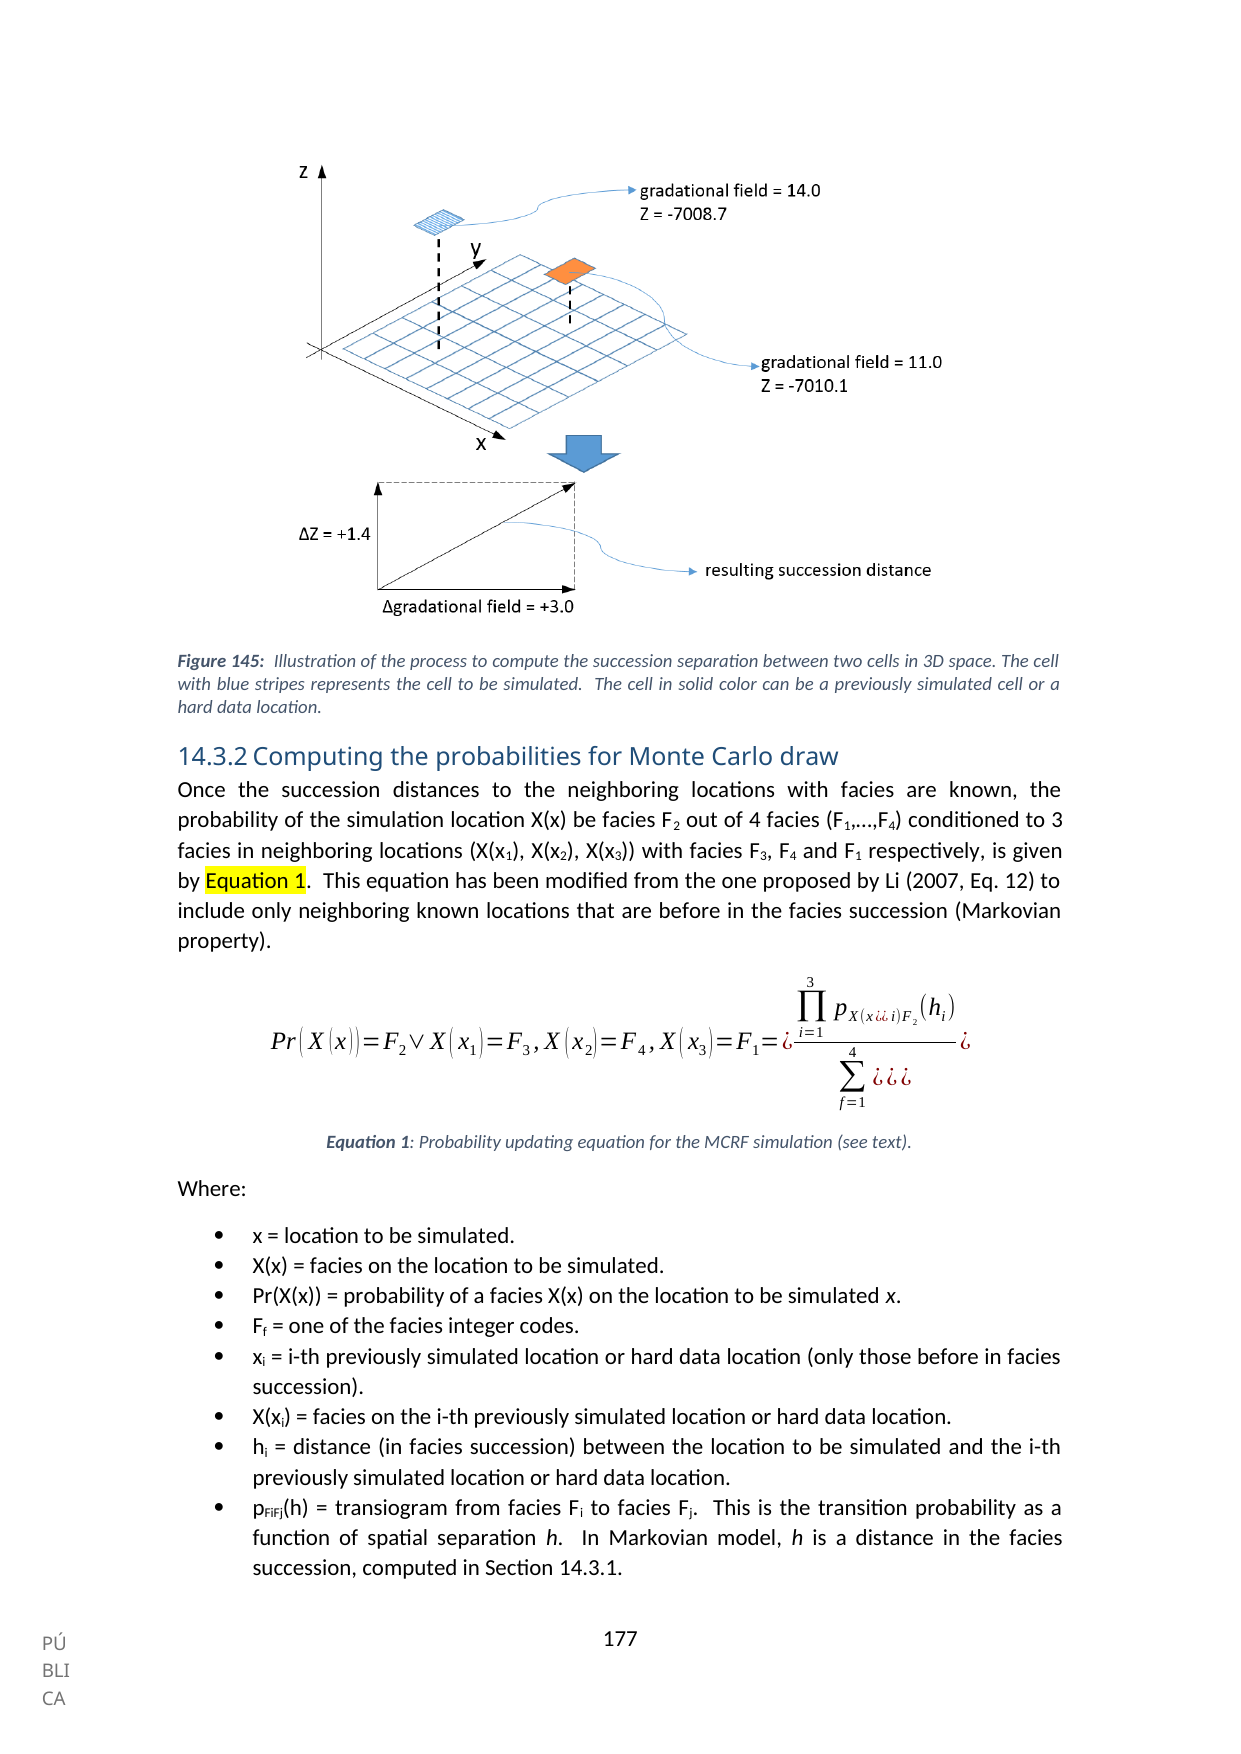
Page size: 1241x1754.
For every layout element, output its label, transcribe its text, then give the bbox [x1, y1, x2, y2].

text Where: [177, 1174, 1063, 1202]
list pFiFj(h) = transiogram from facies Fi to facies Fj. This is the transition probability as a function of spatial separation h. In Markovian model, h is a distance in the facies succession, computed in Section 14.3.1. [215, 1493, 1063, 1581]
list hi = distance (in facies succession) between the location to be simulated and the i-th previously simulated location or hard data location. [215, 1432, 1063, 1491]
list Pr(X(x)) = probability of a facies X(x) on the location to be simulated x. [215, 1281, 1063, 1309]
list x = location to be simulated. [215, 1221, 1063, 1249]
list X(xi) = facies on the i-th previously simulated location or hard data location. [215, 1402, 1063, 1430]
list Ff = one of the facies integer codes. [215, 1312, 1063, 1340]
list xi = i-th previously simulated location or hard data location (only those before in facies succession). [215, 1342, 1063, 1400]
text Once the succession distances to the neighboring locations with facies are known, the probability of the simulation location X(x) be facies F2 out of 4 facies (F1,…,F4) conditioned to 3 facies in neighboring locations (X(x1), X(x2), X(x3)) with facies F3, F4 and F1 respectively, is given by Equation 1. This equation has been modified from the one proposed by Li (2007, Eq. 12) to include only neighboring known locations that are before in the facies succession (Markovian property). [177, 775, 1063, 954]
list X(x) = facies on the location to be simulated. [215, 1251, 1063, 1279]
text Equation 1: Probability updating equation for the MCRF simulation (see text). [177, 1130, 1063, 1153]
picture [286, 147, 954, 631]
subtitle Computing the probabilities for Monte Carlo draw [177, 739, 1063, 773]
